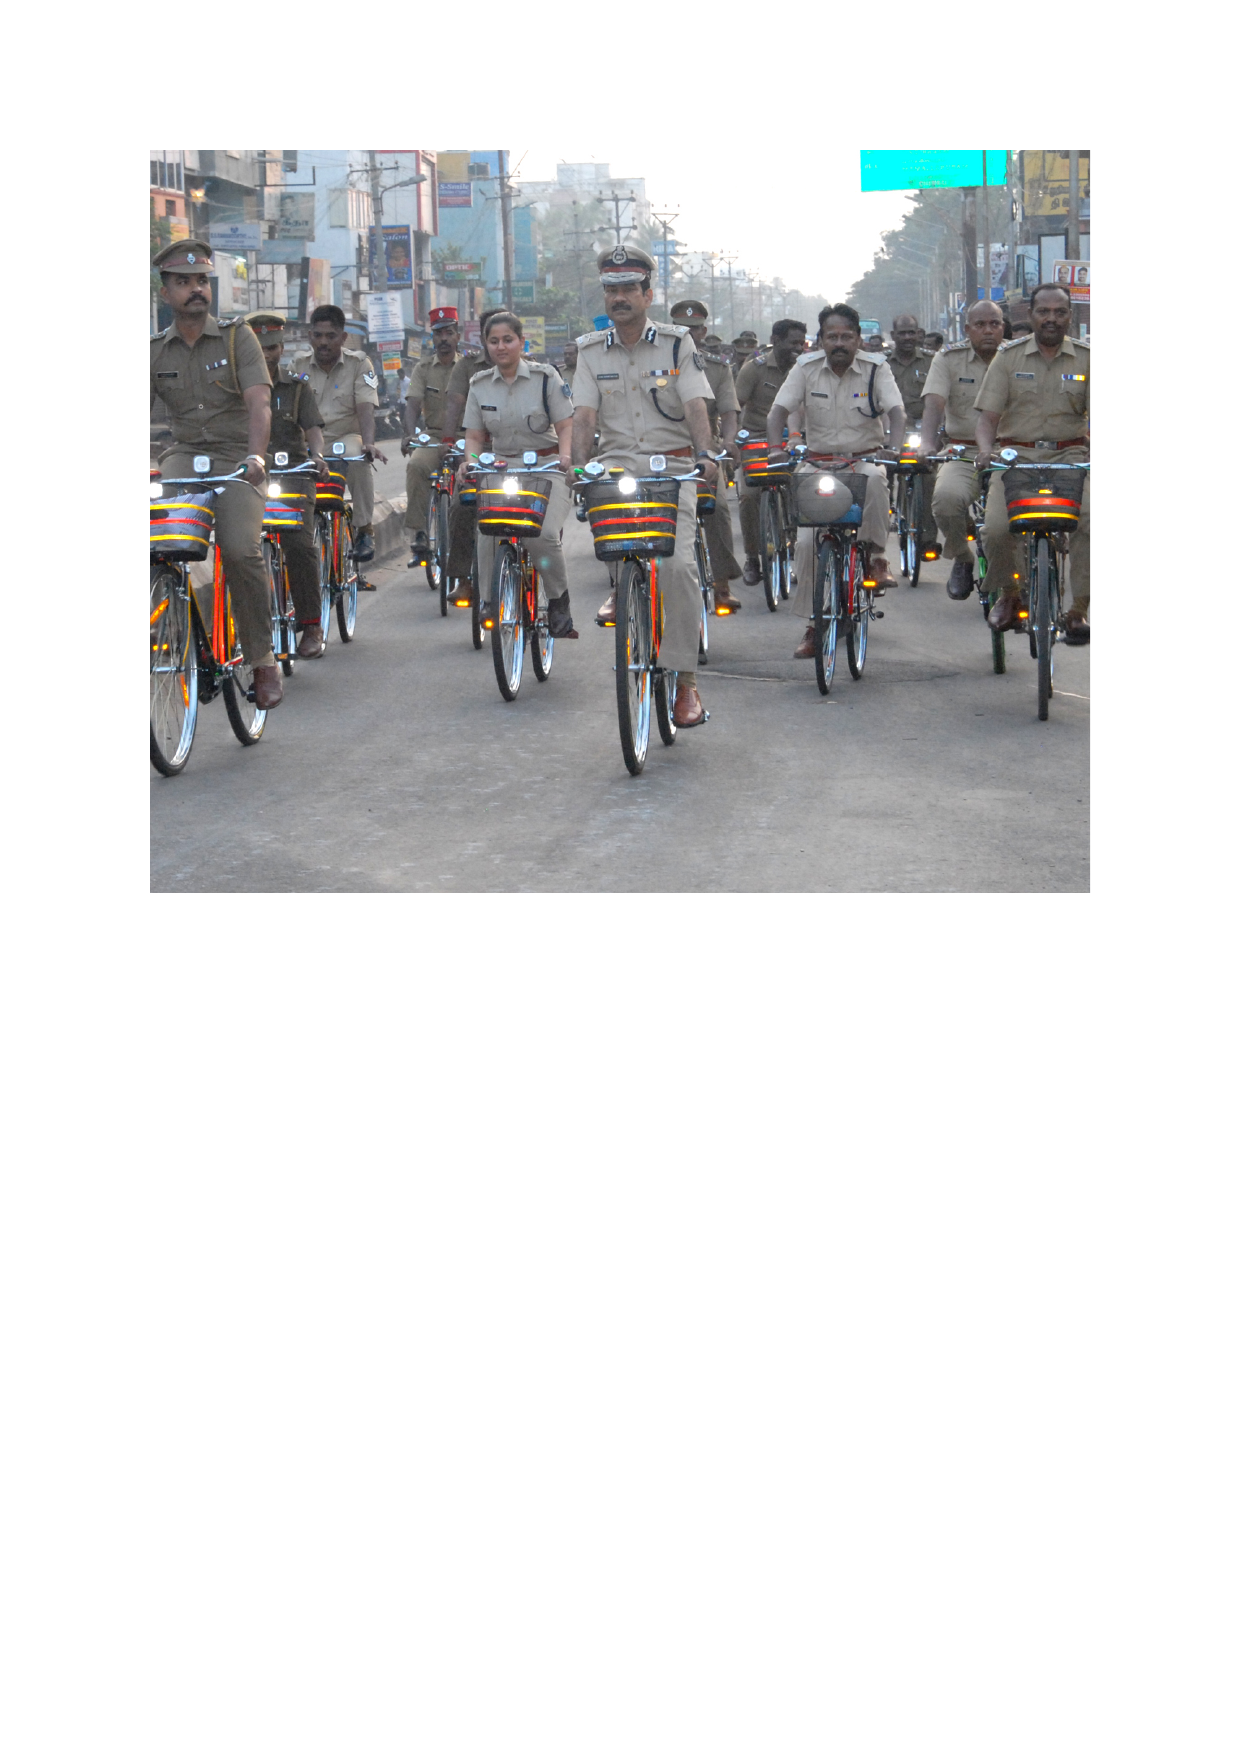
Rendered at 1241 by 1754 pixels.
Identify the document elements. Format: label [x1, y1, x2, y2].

picture [150, 150, 1091, 893]
